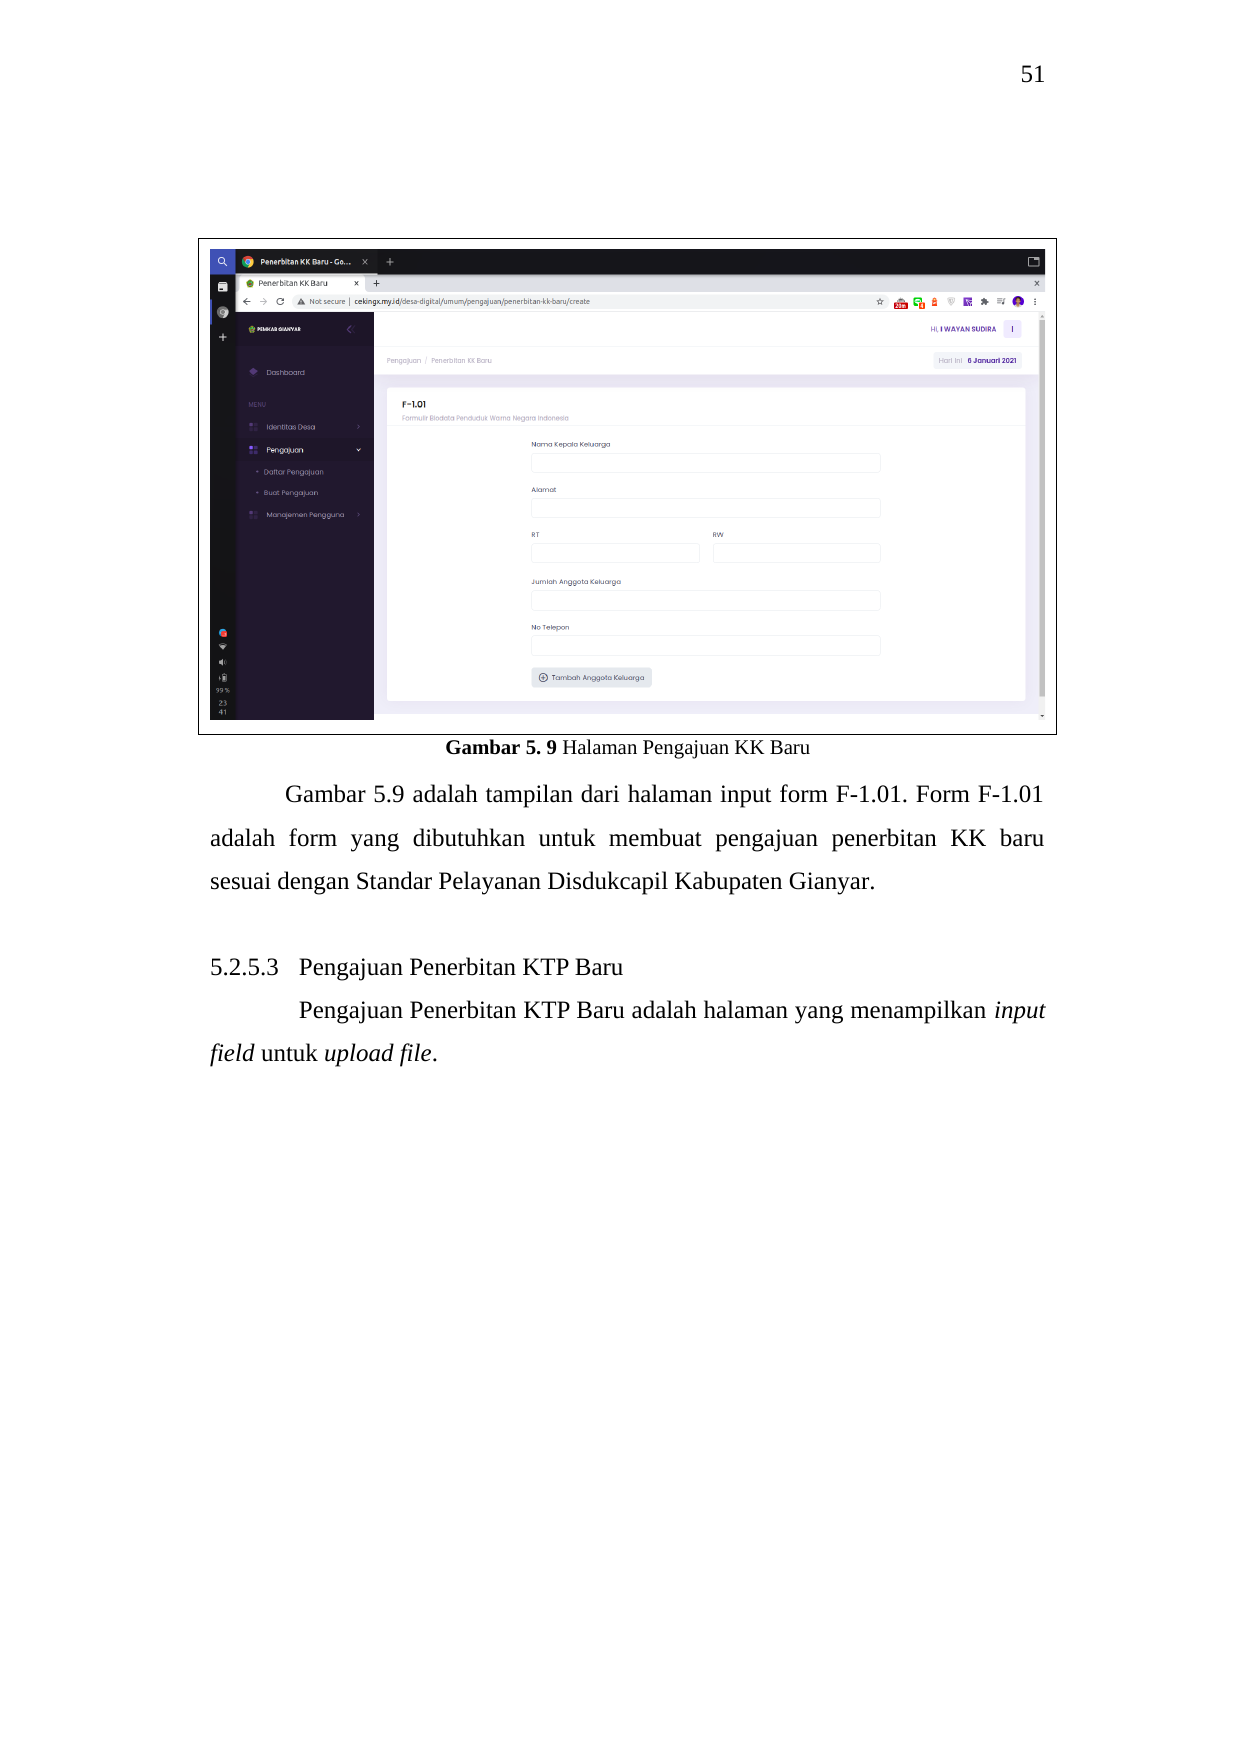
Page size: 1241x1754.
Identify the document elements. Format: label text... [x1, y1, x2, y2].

list Pengajuan Penerbitan KTP Baru adalah halaman yang menampilkan input field untuk upload file. [210, 995, 1045, 1067]
text Gambar 5. 9 Halaman Pengajuan KK Baru [210, 735, 1045, 759]
picture [210, 249, 1046, 720]
text Gambar 5.9 adalah tampilan dari halaman input form F-1.01. Form F-1.01 adalah form yang dibutuhkan untuk membuat pengajuan penerbitan KK baru sesuai dengan Standar Pelayanan Disdukcapil Kabupaten Gianyar. [210, 779, 1045, 894]
table_header [199, 239, 1056, 734]
list Pengajuan Penerbitan KTP Baru [210, 952, 1045, 981]
